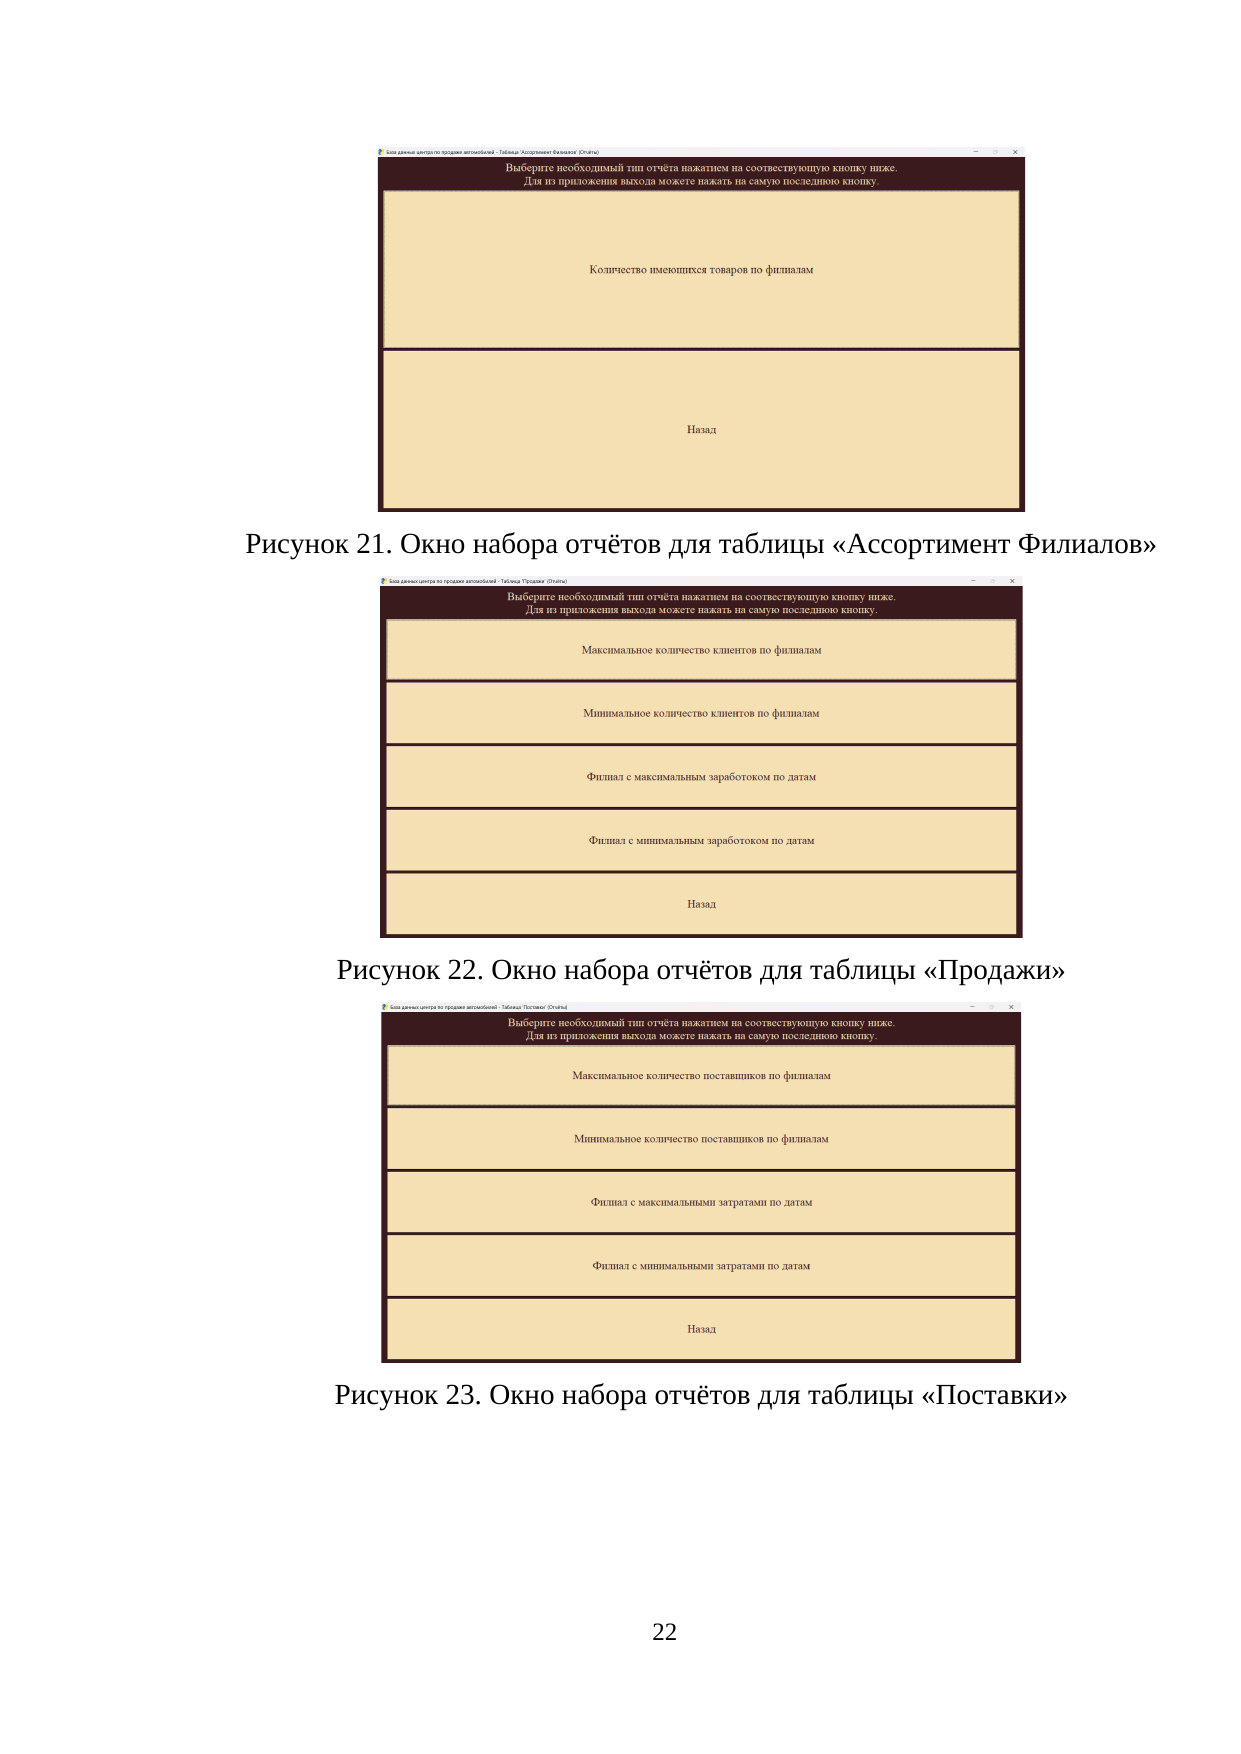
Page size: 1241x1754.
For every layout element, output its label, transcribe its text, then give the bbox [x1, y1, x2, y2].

text Рисунок 23. Окно набора отчётов для таблицы «Поставки» [148, 1377, 1181, 1411]
picture [377, 147, 1025, 512]
text Рисунок 22. Окно набора отчётов для таблицы «Продажи» [148, 952, 1181, 986]
picture [380, 576, 1023, 938]
text Рисунок 21. Окно набора отчётов для таблицы «Ассортимент Филиалов» [148, 526, 1181, 560]
picture [381, 1002, 1022, 1363]
